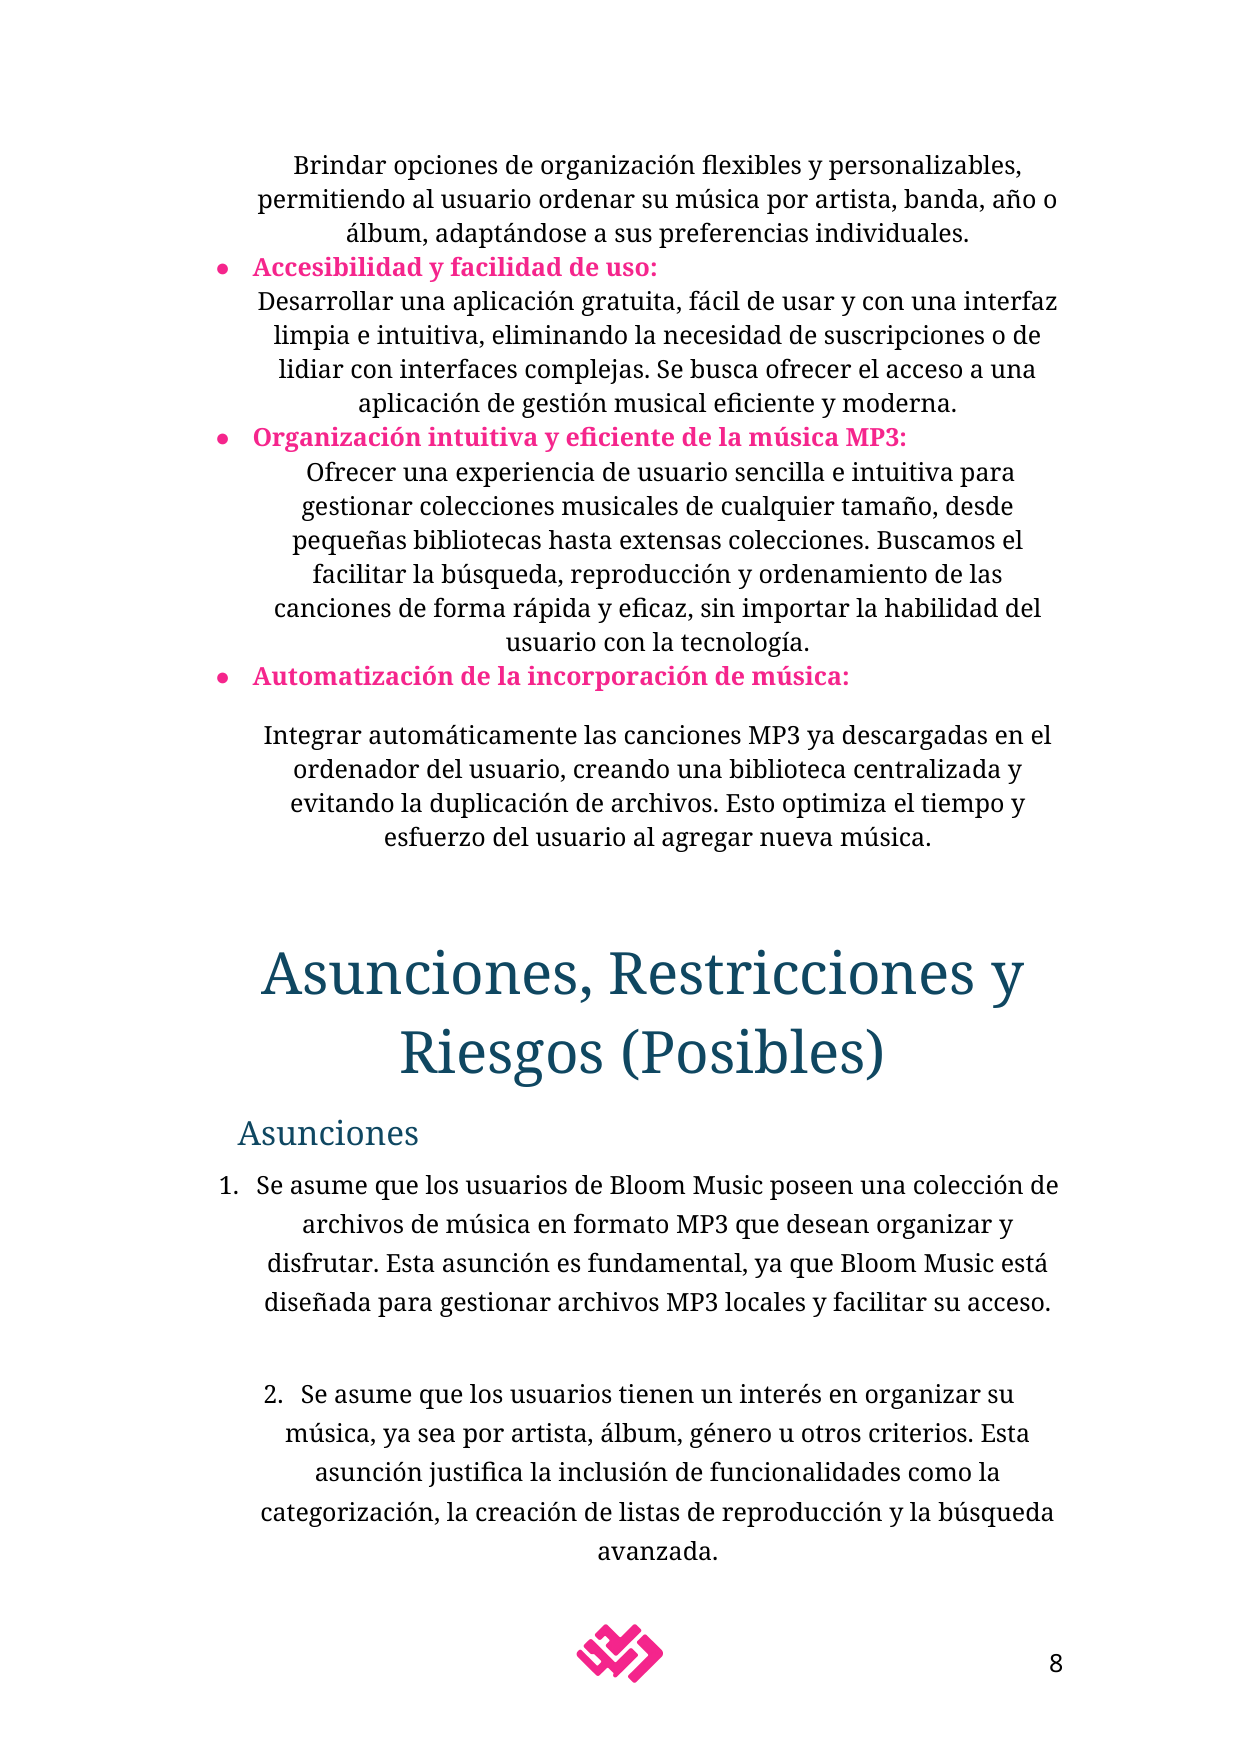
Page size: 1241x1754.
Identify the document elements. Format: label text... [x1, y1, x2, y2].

text Brindar opciones de organización flexibles y personalizables, permitiendo al usuario ordenar su música por artista, banda, año o álbum, adaptándose a sus preferencias individuales. [252, 148, 1063, 250]
subtitle Asunciones [237, 1109, 1063, 1155]
text Desarrollar una aplicación gratuita, fácil de usar y con una interfaz limpia e intuitiva, eliminando la necesidad de suscripciones o de lidiar con interfaces complejas. Se busca ofrecer el acceso a una aplicación de gestión musical eficiente y moderna. [252, 284, 1063, 420]
list Se asume que los usuarios de Bloom Music poseen una colección de archivos de música en formato MP3 que desean organizar y disfrutar. Esta asunción es fundamental, ya que Bloom Music está diseñada para gestionar archivos MP3 locales y facilitar su acceso. [215, 1167, 1063, 1319]
list Se asume que los usuarios tienen un interés en organizar su música, ya sea por artista, álbum, género u otros criterios. Esta asunción justifica la inclusión de funcionalidades como la categorización, la creación de listas de reproducción y la búsqueda avanzada. [215, 1377, 1063, 1567]
text Ofrecer una experiencia de usuario sencilla e intuitiva para gestionar colecciones musicales de cualquier tamaño, desde pequeñas bibliotecas hasta extensas colecciones. Buscamos el facilitar la búsqueda, reproducción y ordenamiento de las canciones de forma rápida y eficaz, sin importar la habilidad del usuario con la tecnología. [252, 454, 1063, 658]
list Organización intuitiva y eficiente de la música MP3: [215, 420, 1063, 454]
picture [556, 1593, 684, 1720]
list Accesibilidad y facilidad de uso: [215, 250, 1063, 284]
text Integrar automáticamente las canciones MP3 ya descargadas en el ordenador del usuario, creando una biblioteca centralizada y evitando la duplicación de archivos. Esto optimiza el tiempo y esfuerzo del usuario al agregar nueva música. [252, 718, 1063, 854]
list Automatización de la incorporación de música: [215, 658, 1063, 693]
title Asunciones, Restricciones y Riesgos (Posibles) [222, 932, 1063, 1091]
